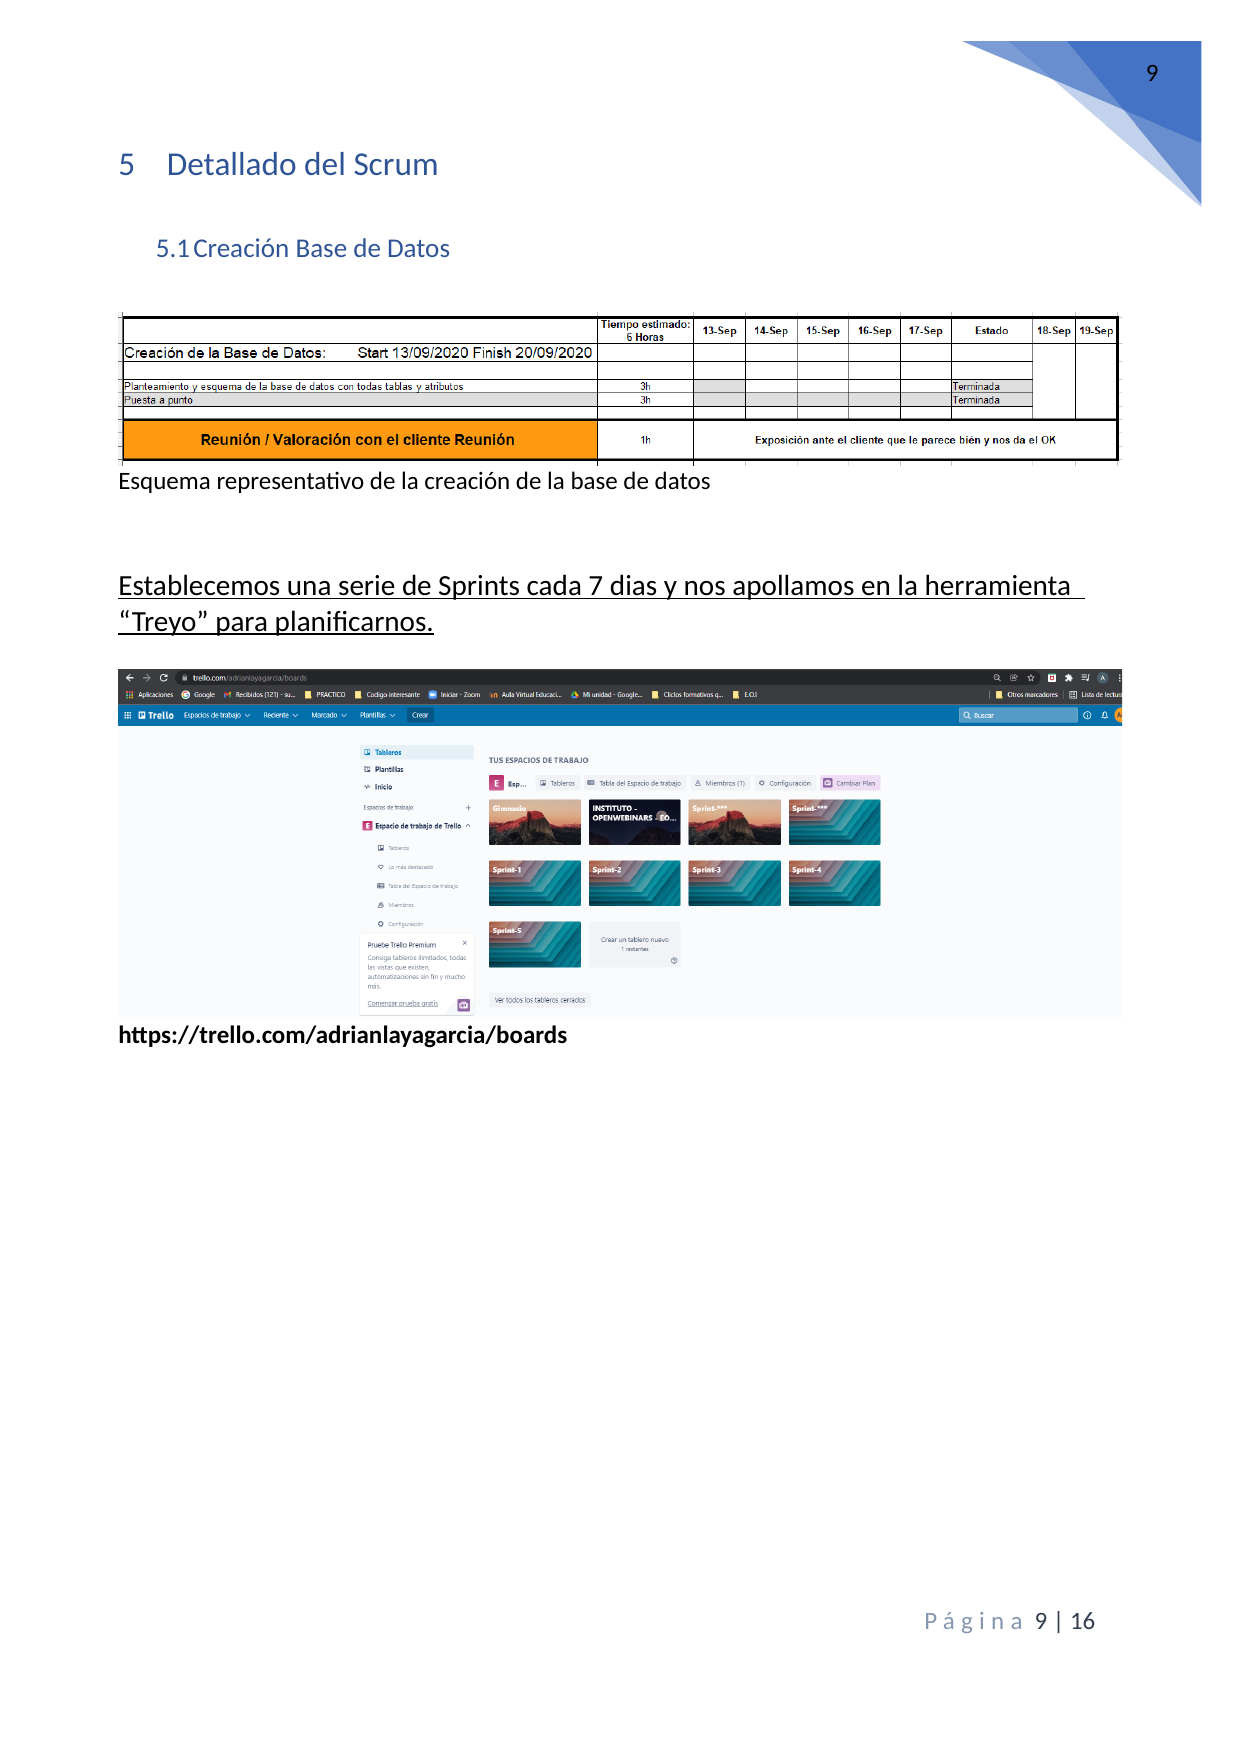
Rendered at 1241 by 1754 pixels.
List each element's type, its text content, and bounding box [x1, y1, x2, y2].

text Esquema representativo de la creación de la base de datos [118, 466, 1122, 496]
picture [118, 669, 1123, 1019]
text Establecemos una serie de Sprints cada 7 dias y nos apollamos en la herramienta “Treyo” para planificarnos. [118, 567, 1122, 638]
text https://trello.com/adrianlayagarcia/boards [118, 1019, 1122, 1049]
picture [118, 312, 1123, 466]
subtitle Detallado del Scrum [118, 143, 1122, 184]
picture [962, 41, 1202, 207]
subtitle Creación Base de Datos [156, 231, 1122, 264]
